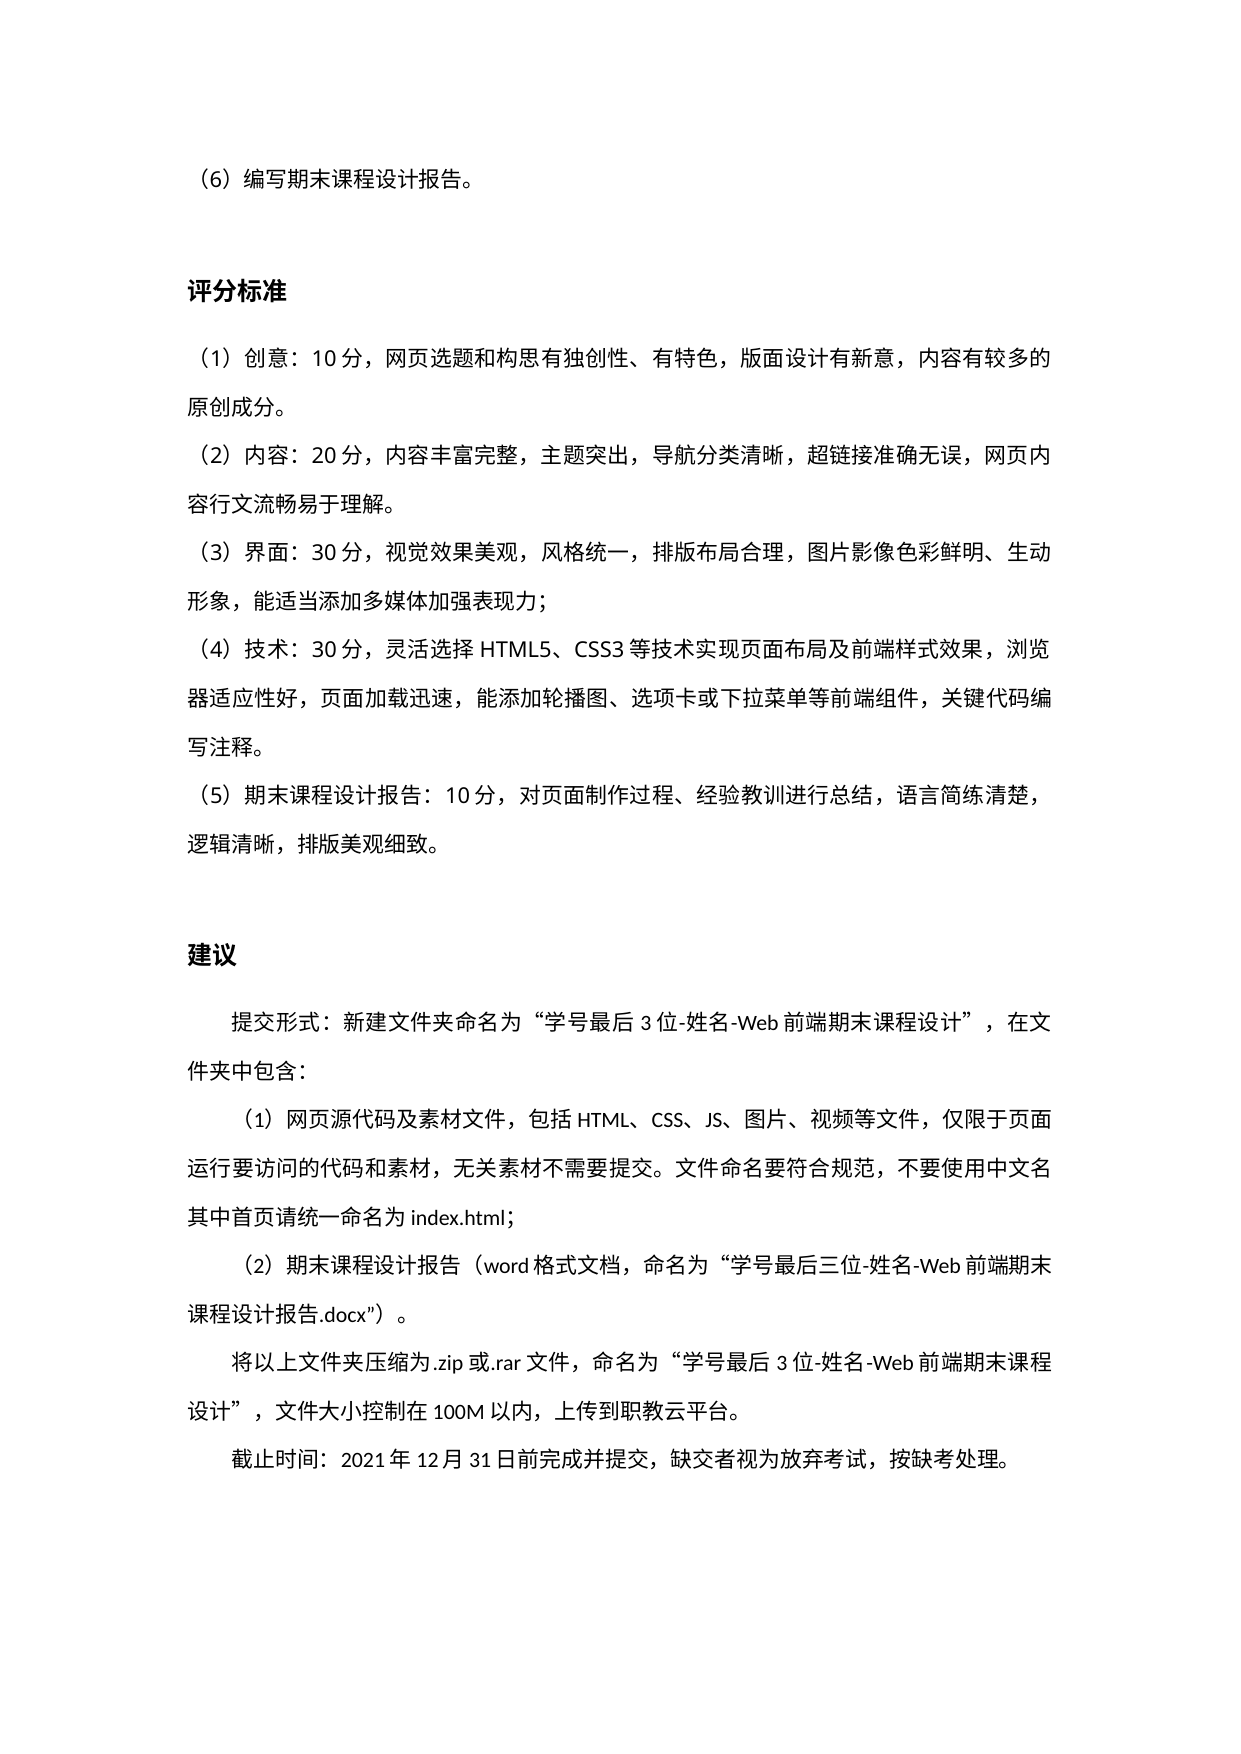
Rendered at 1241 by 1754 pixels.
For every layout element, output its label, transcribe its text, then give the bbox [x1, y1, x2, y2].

text 截止时间：2021年 12月31日前完成并提交，缺交者视为放弃考试，按缺考处理。 [187, 1442, 1053, 1474]
text （5）期末课程设计报告：10分，对页面制作过程、经验教训进行总结，语言简练清楚，逻辑清晰，排版美观细致。 [187, 777, 1053, 859]
text 评分标准 [187, 257, 1053, 322]
text 提交形式：新建文件夹命名为“学号最后3位-姓名-Web前端期末课程设计”，在文件夹中包含： [187, 1004, 1053, 1086]
text （2）内容：20分，内容丰富完整，主题突出，导航分类清晰，超链接准确无误，网页内容行文流畅易于理解。 [187, 437, 1053, 519]
text （3）界面：30分，视觉效果美观，风格统一，排版布局合理，图片影像色彩鲜明、生动形象，能适当添加多媒体加强表现力； [187, 534, 1053, 616]
text （1）创意：10分，网页选题和构思有独创性、有特色，版面设计有新意，内容有较多的原创成分。 [187, 340, 1053, 422]
text （2）期末课程设计报告（word格式文档，命名为“学号最后三位-姓名-Web前端期末课程设计报告.docx”）。 [187, 1247, 1053, 1329]
text 将以上文件夹压缩为.zip或.rar文件，命名为“学号最后3位-姓名-Web前端期末课程设计”，文件大小控制在100M以内，上传到职教云平台。 [187, 1344, 1053, 1426]
text （6）编写期末课程设计报告。 [187, 162, 1053, 194]
text 建议 [187, 921, 1053, 986]
text （1）网页源代码及素材文件，包括HTML、CSS、JS、图片、视频等文件，仅限于页面运行要访问的代码和素材，无关素材不需要提交。文件命名要符合规范，不要使用中文名，其中首页请统一命名为index.html； [187, 1102, 1053, 1232]
text （4）技术：30分，灵活选择HTML5、CSS3等技术实现页面布局及前端样式效果，浏览器适应性好，页面加载迅速，能添加轮播图、选项卡或下拉菜单等前端组件，关键代码编写注释。 [187, 632, 1053, 762]
